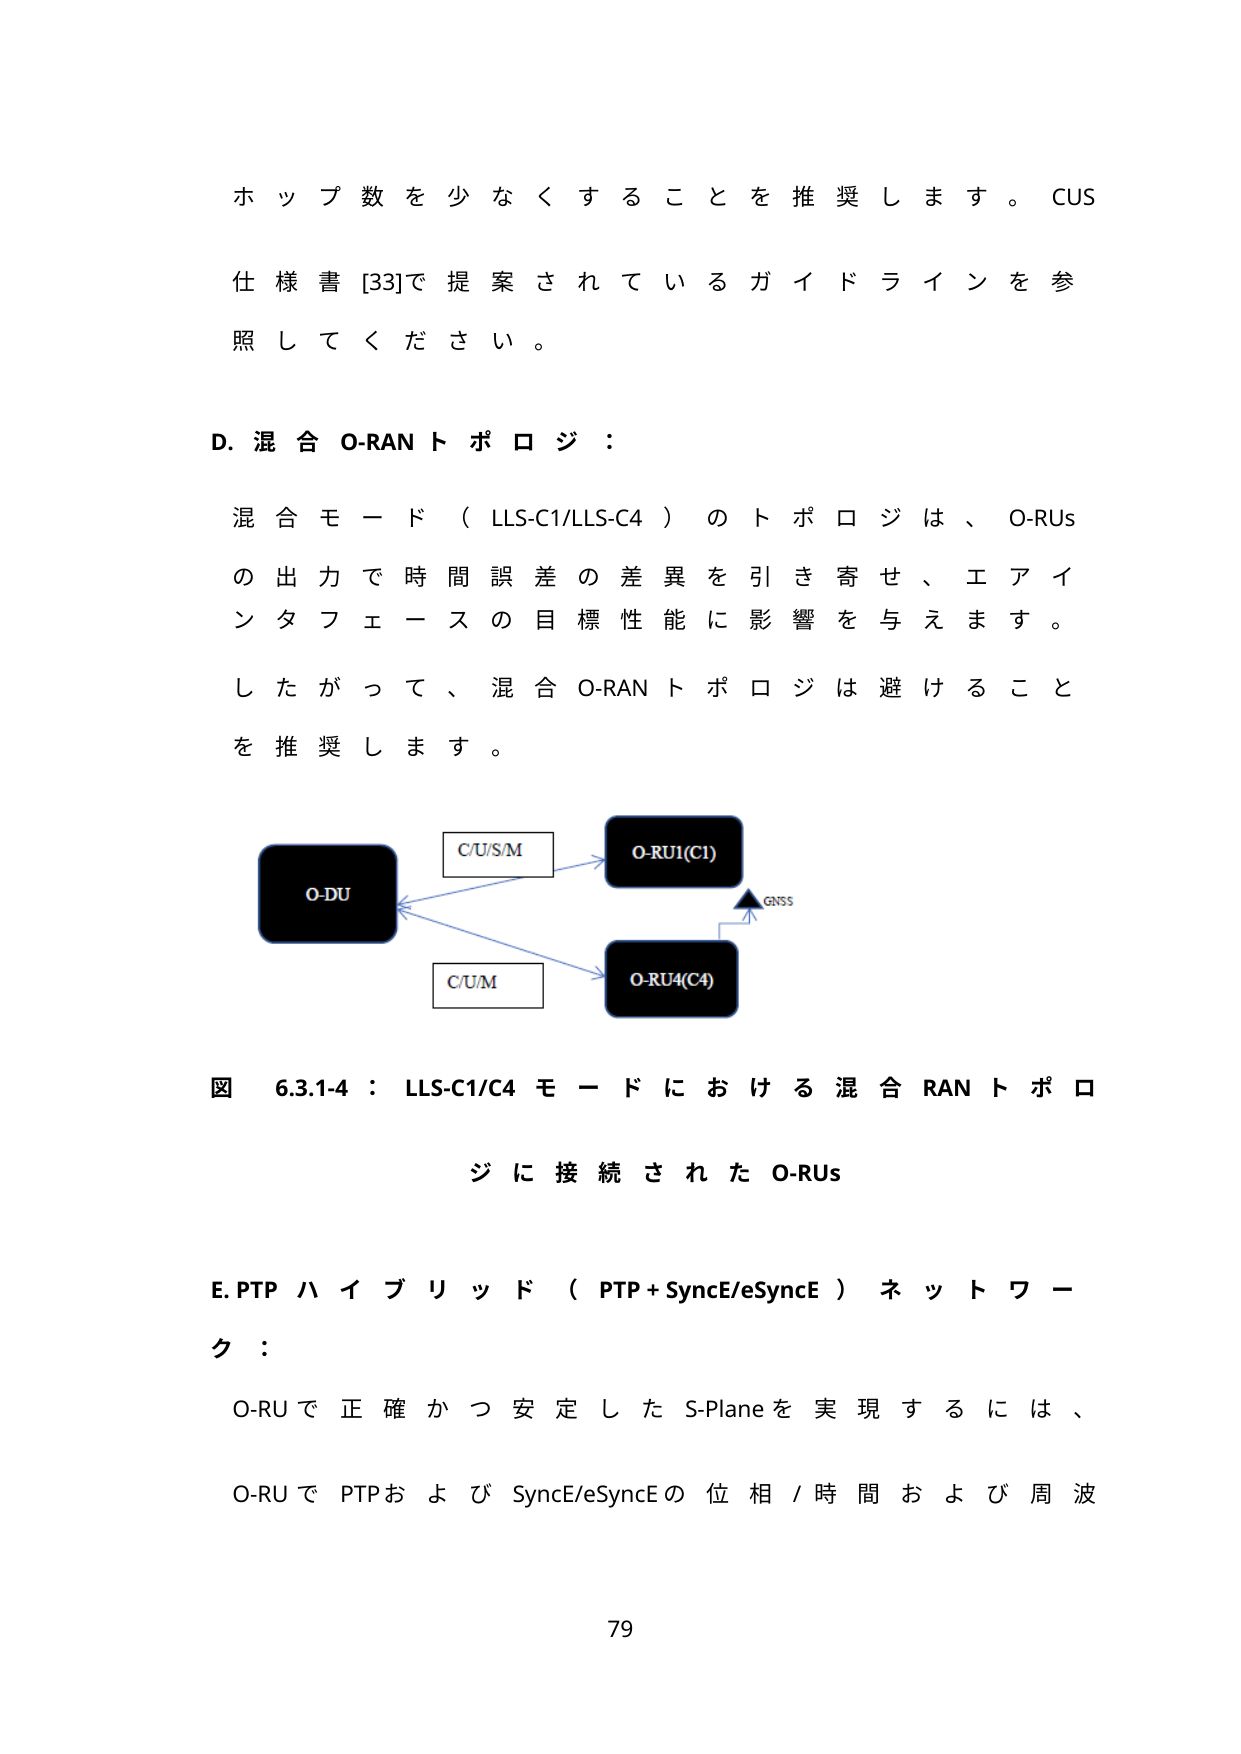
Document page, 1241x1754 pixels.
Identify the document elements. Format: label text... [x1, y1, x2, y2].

picture [210, 813, 1131, 1024]
text 混合モード（LLS-C1/LLS-C4）のトポロジは、O-RUsの出力で時間誤差の差異を引き寄せ、エアインタフェースの目標性能に影響を与えます。したがって、混合O-RANトポロジは避けることを推奨します。 [228, 483, 1116, 762]
text E. PTPハイブリッド（PTP + SyncE/eSyncE）ネットワーク： [192, 1256, 1116, 1364]
text 図 6.3.1-4：LLS-C1/C4モードにおける混合RANトポロジに接続されたO-RUs [192, 1053, 1116, 1204]
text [228, 1374, 1116, 1525]
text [228, 162, 1116, 356]
text D. 混合O-RANトポロジ： [192, 408, 1116, 474]
